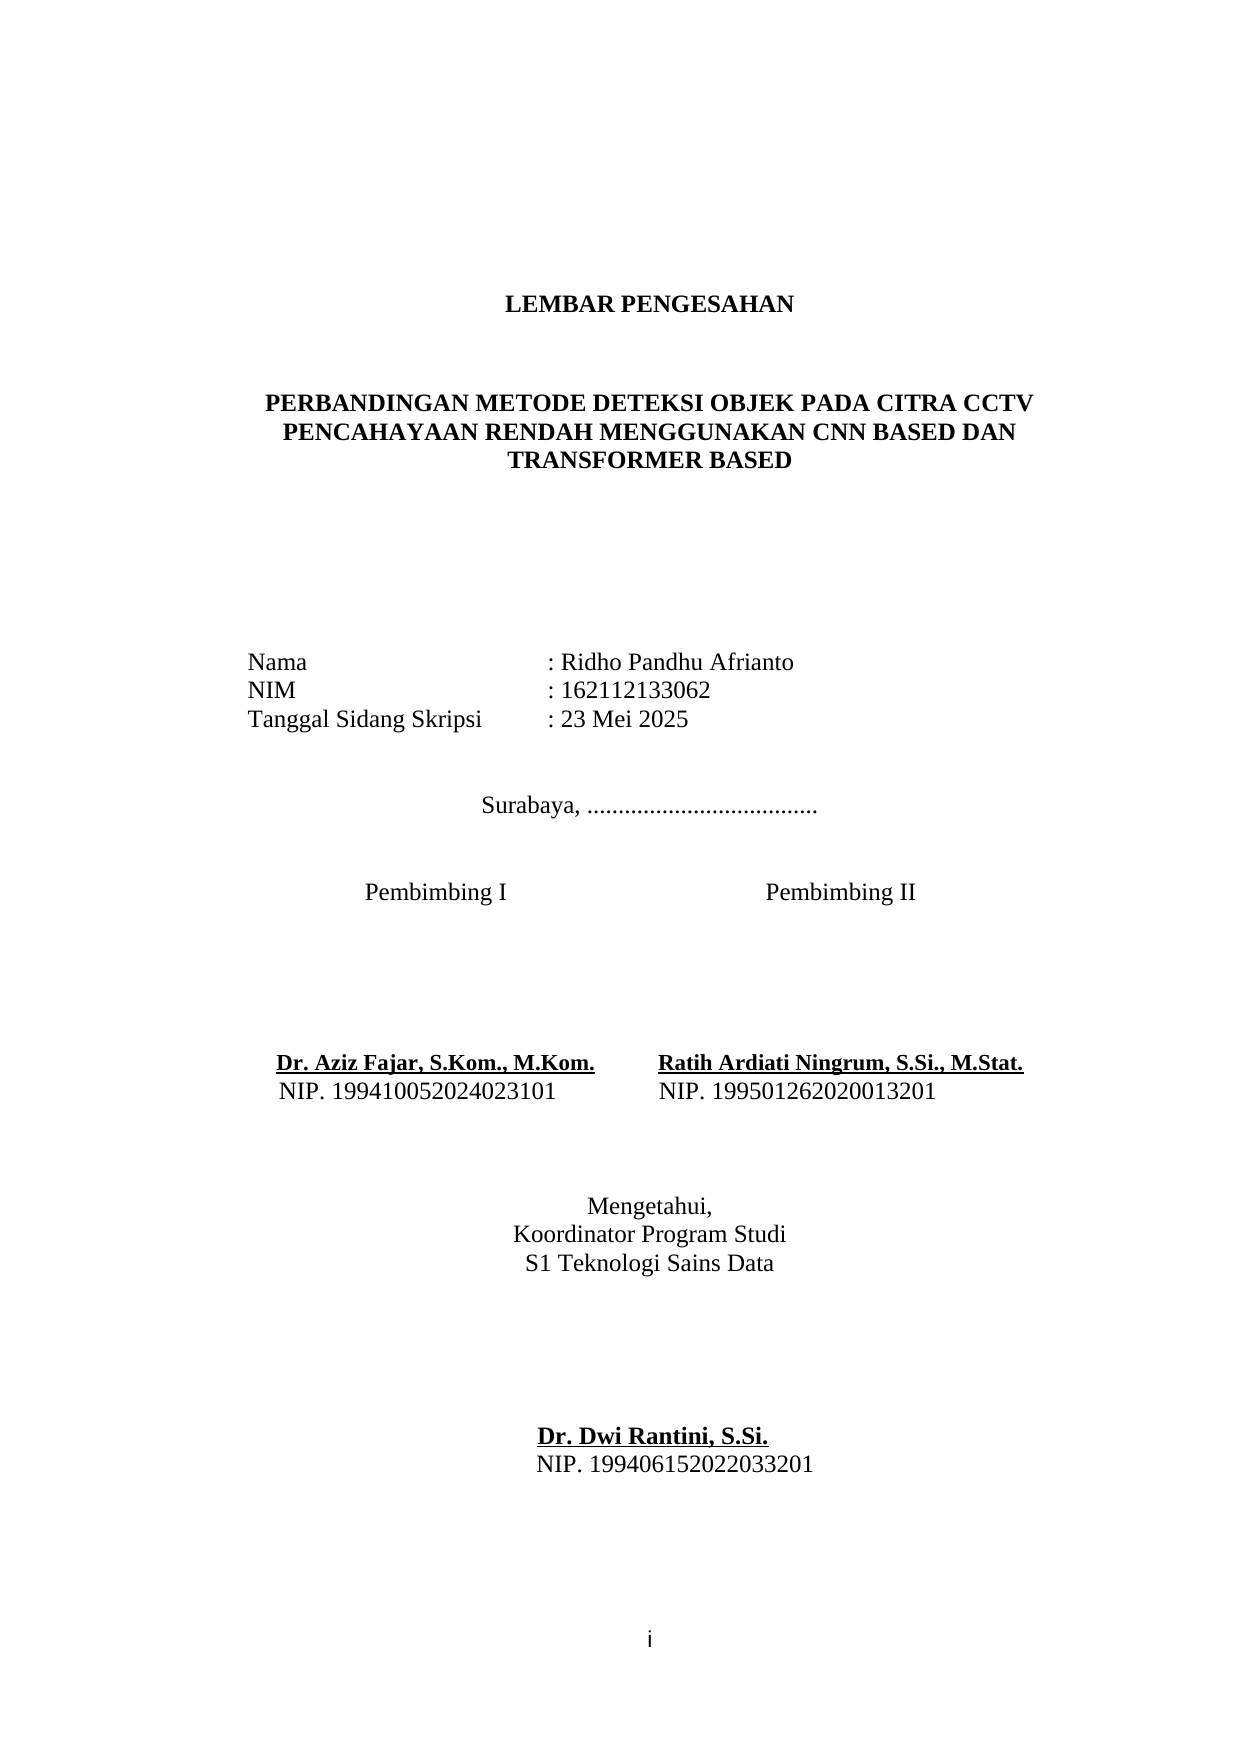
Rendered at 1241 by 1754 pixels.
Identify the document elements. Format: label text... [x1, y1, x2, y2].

table_header Nama [236, 647, 536, 676]
text S1 Teknologi Sains Data [236, 1248, 1063, 1277]
table_header : Ridho Pandhu Afrianto [536, 647, 1037, 676]
text PERBANDINGAN METODE DETEKSI OBJEK PADA CITRA CCTV PENCAHAYAAN RENDAH MENGGUNAKAN CNN BASED DAN TRANSFORMER BASED [236, 388, 1063, 474]
table_cell : 162112133062 [536, 676, 1037, 704]
table_header Pembimbing I Dr. Aziz Fajar, S.Kom., M.Kom. [236, 877, 635, 1076]
text Koordinator Program Studi [236, 1219, 1063, 1248]
table_cell NIP. 199501262020013201 [635, 1076, 1046, 1133]
text Mengetahui, [236, 1191, 1063, 1219]
table_cell NIP. 199410052024023101 [236, 1076, 635, 1133]
table_cell NIM [236, 676, 536, 704]
table_cell : 23 Mei 2025 [536, 704, 1037, 733]
subtitle LEMBAR PENGESAHAN [236, 289, 1063, 361]
table_header Pembimbing II Ratih Ardiati Ningrum, S.Si., M.Stat. [635, 877, 1046, 1076]
text Surabaya, ..................................... [236, 791, 1063, 819]
text Dr. Dwi Rantini, S.Si. [236, 1421, 1063, 1449]
text NIP. 199406152022033201 [236, 1449, 1063, 1478]
table_cell Tanggal Sidang Skripsi [236, 704, 536, 733]
